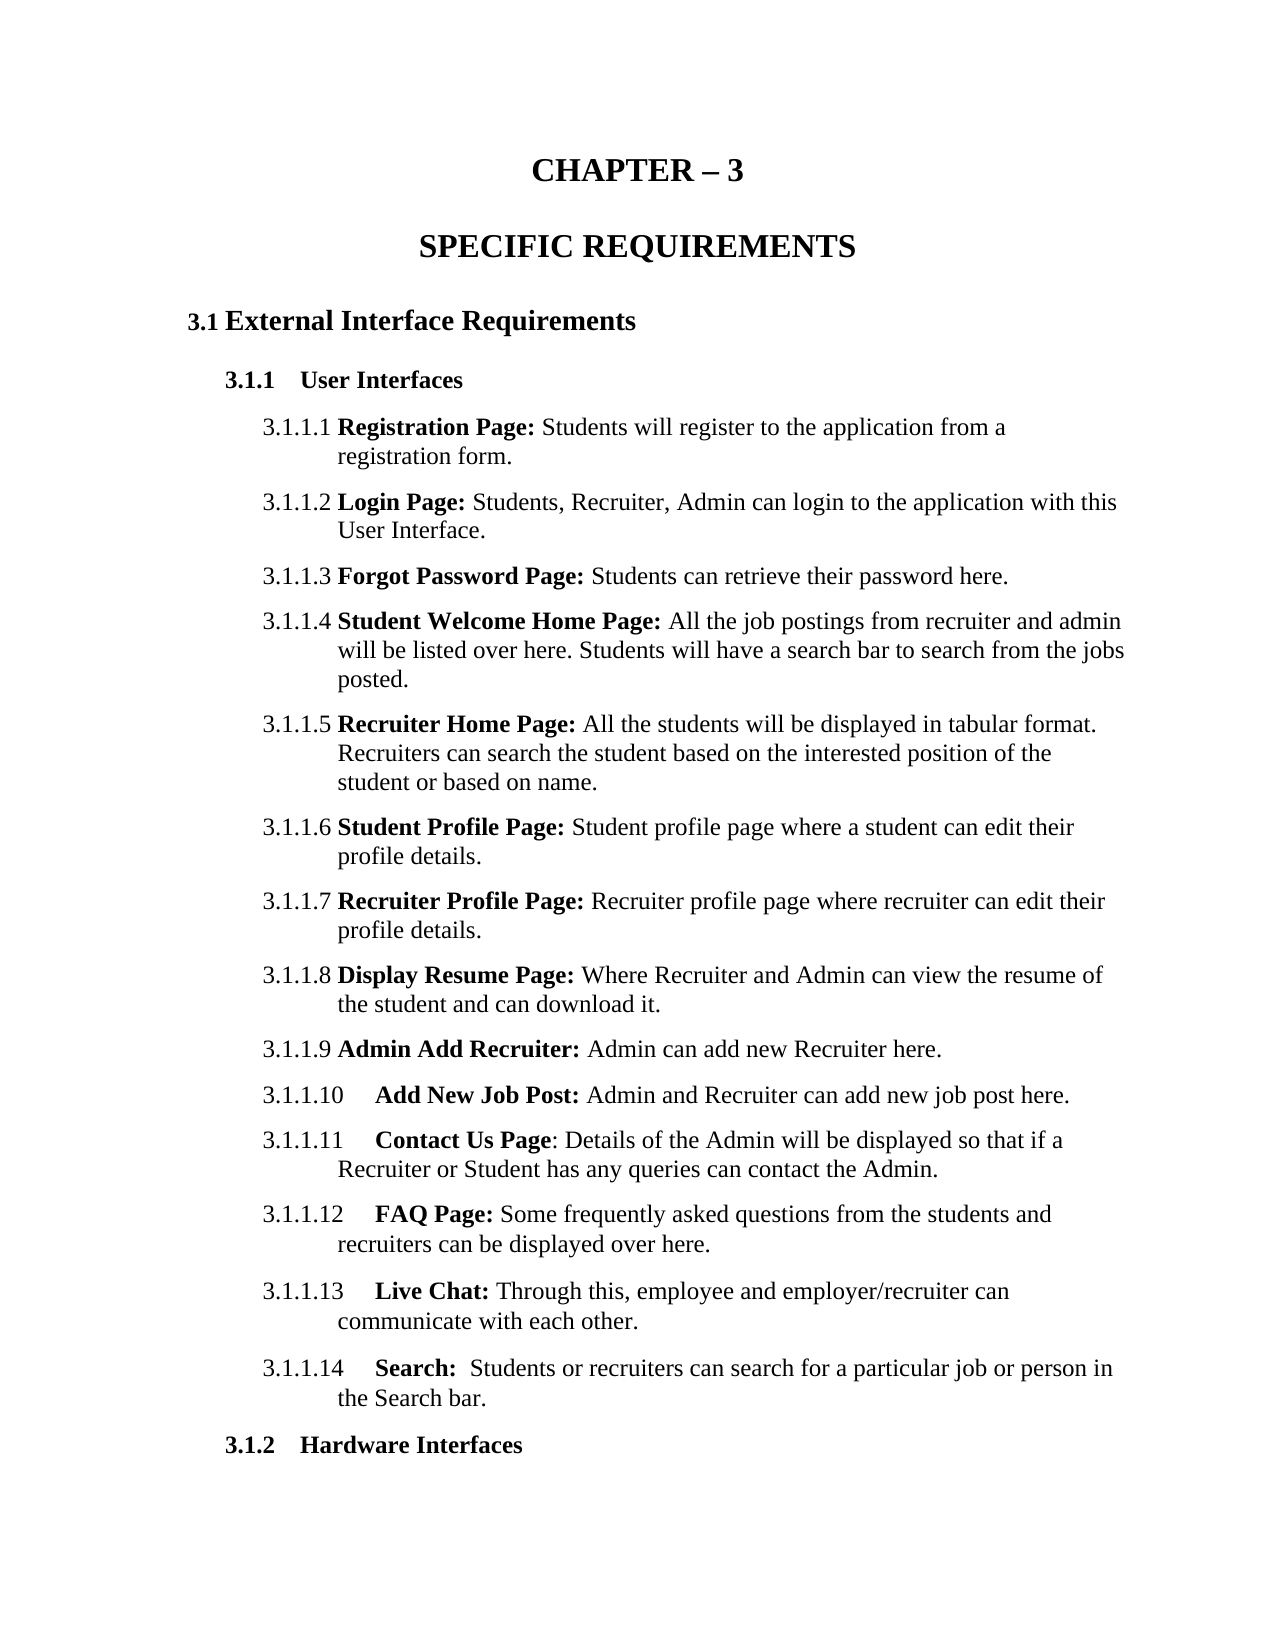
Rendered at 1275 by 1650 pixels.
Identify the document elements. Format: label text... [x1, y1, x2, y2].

list Forgot Password Page: Students can retrieve their password here. [262, 561, 1125, 589]
list Contact Us Page: Details of the Admin will be displayed so that if a Recruiter or Student has any queries can contact the Admin. [262, 1125, 1125, 1183]
list Search: Students or recruiters can search for a particular job or person in the Search bar. [262, 1353, 1125, 1412]
list Recruiter Home Page: All the students will be displayed in tabular format. Recruiters can search the student based on the interested position of the student or based on name. [262, 709, 1125, 795]
list Student Welcome Home Page: All the job postings from recruiter and admin will be listed over here. Students will have a search bar to search from the jobs posted. [262, 606, 1125, 692]
title SPECIFIC REQUIREMENTS [150, 227, 1125, 265]
list FAQ Page: Some frequently asked questions from the students and recruiters can be displayed over here. [262, 1199, 1125, 1258]
list Display Resume Page: Where Recruiter and Admin can view the resume of the student and can download it. [262, 960, 1125, 1018]
list External Interface Requirements [187, 303, 1125, 337]
list User Interfaces [225, 366, 1125, 394]
list Admin Add Recruiter: Admin can add new Recruiter here. [262, 1034, 1125, 1063]
list Recruiter Profile Page: Recruiter profile page where recruiter can edit their profile details. [262, 886, 1125, 944]
title CHAPTER – 3 [150, 150, 1125, 188]
list Student Profile Page: Student profile page where a student can edit their profile details. [262, 812, 1125, 869]
list Live Chat: Through this, employee and employer/recruiter can communicate with each other. [262, 1276, 1125, 1335]
list Registration Page: Students will register to the application from a registration form. [262, 412, 1125, 470]
list Hardware Interfaces [225, 1430, 1125, 1459]
list Login Page: Students, Recruiter, Admin can login to the application with this User Interface. [262, 487, 1125, 544]
list Add New Job Post: Admin and Recruiter can add new job post here. [262, 1080, 1125, 1109]
